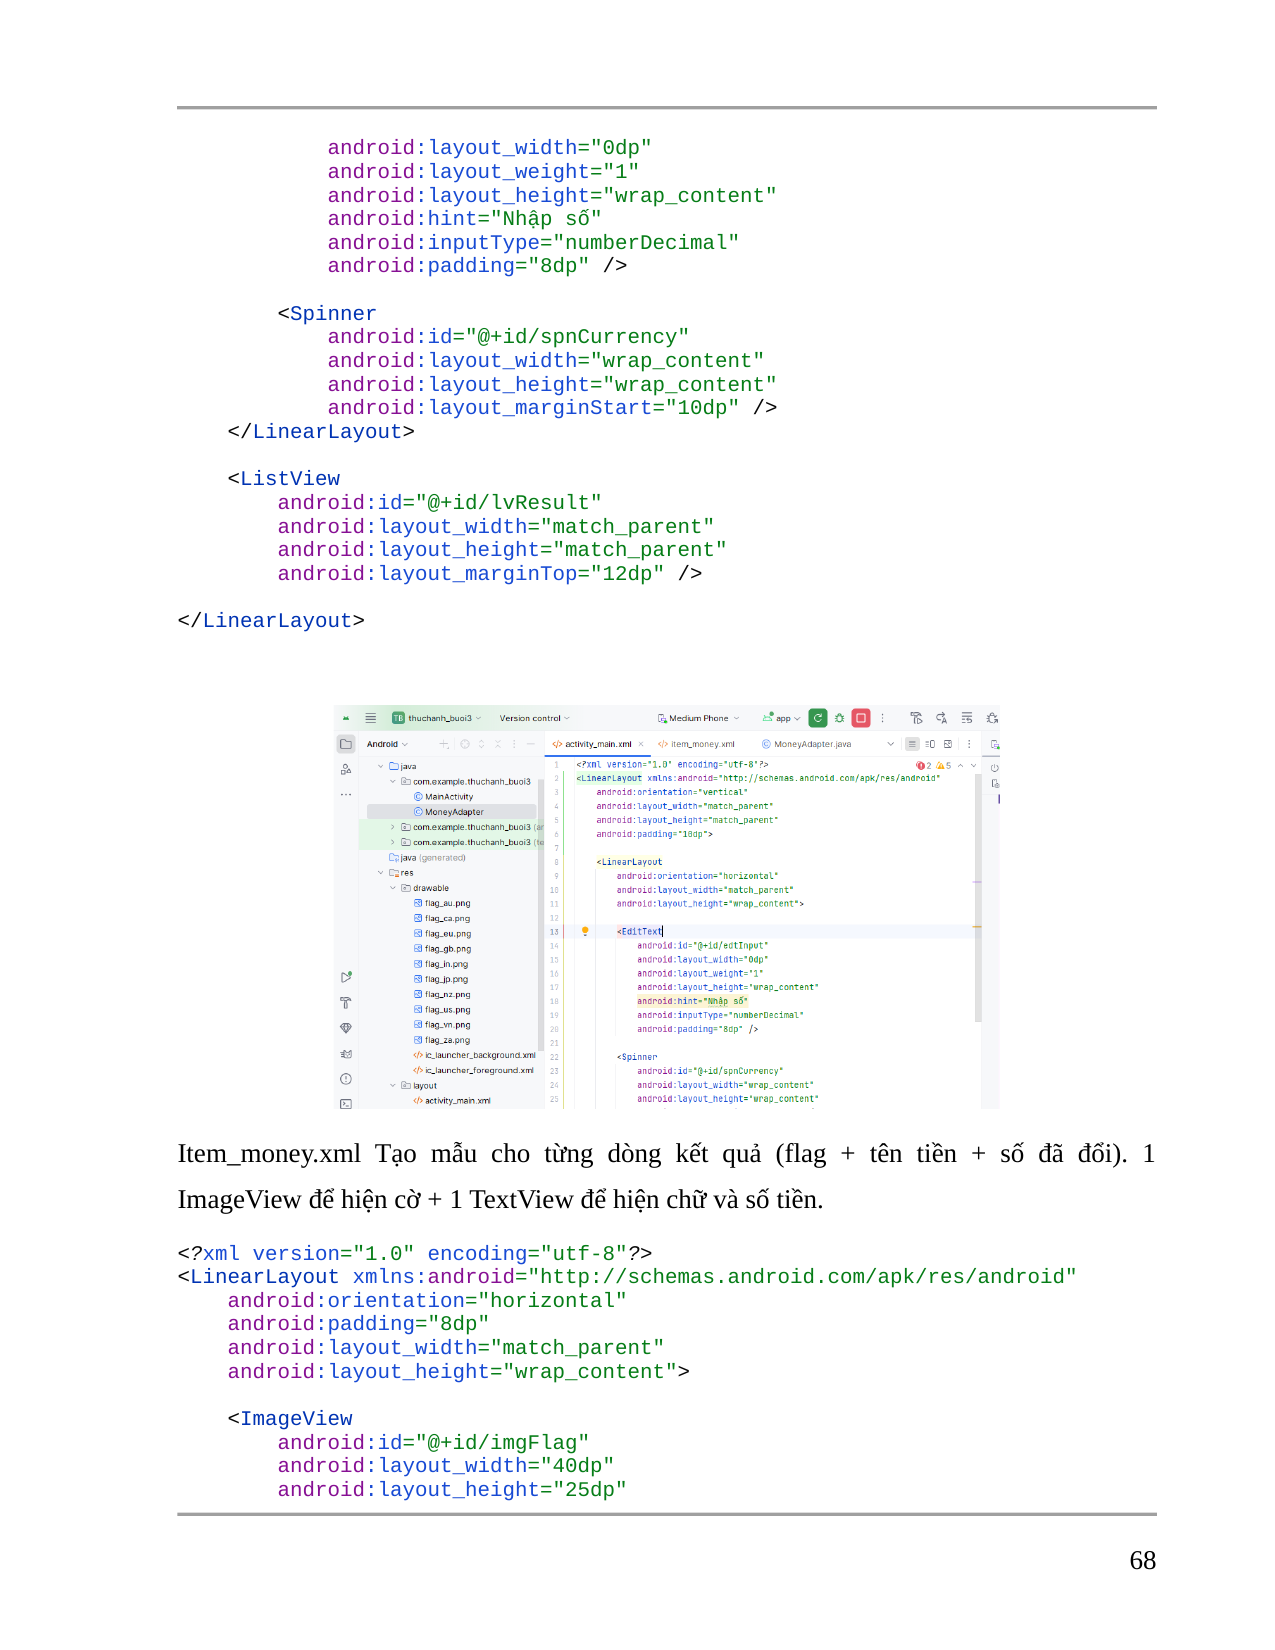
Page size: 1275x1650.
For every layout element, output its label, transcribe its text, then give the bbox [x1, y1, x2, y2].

picture [333, 705, 1000, 1109]
text Item_money.xml Tạo mẫu cho từng dòng kết quả (flag + tên tiền + số đã đổi). 1 ImageView để hiện cờ + 1 TextView để hiện chữ và số tiền. [177, 1137, 1156, 1214]
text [177, 137, 1157, 634]
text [177, 1242, 1157, 1503]
